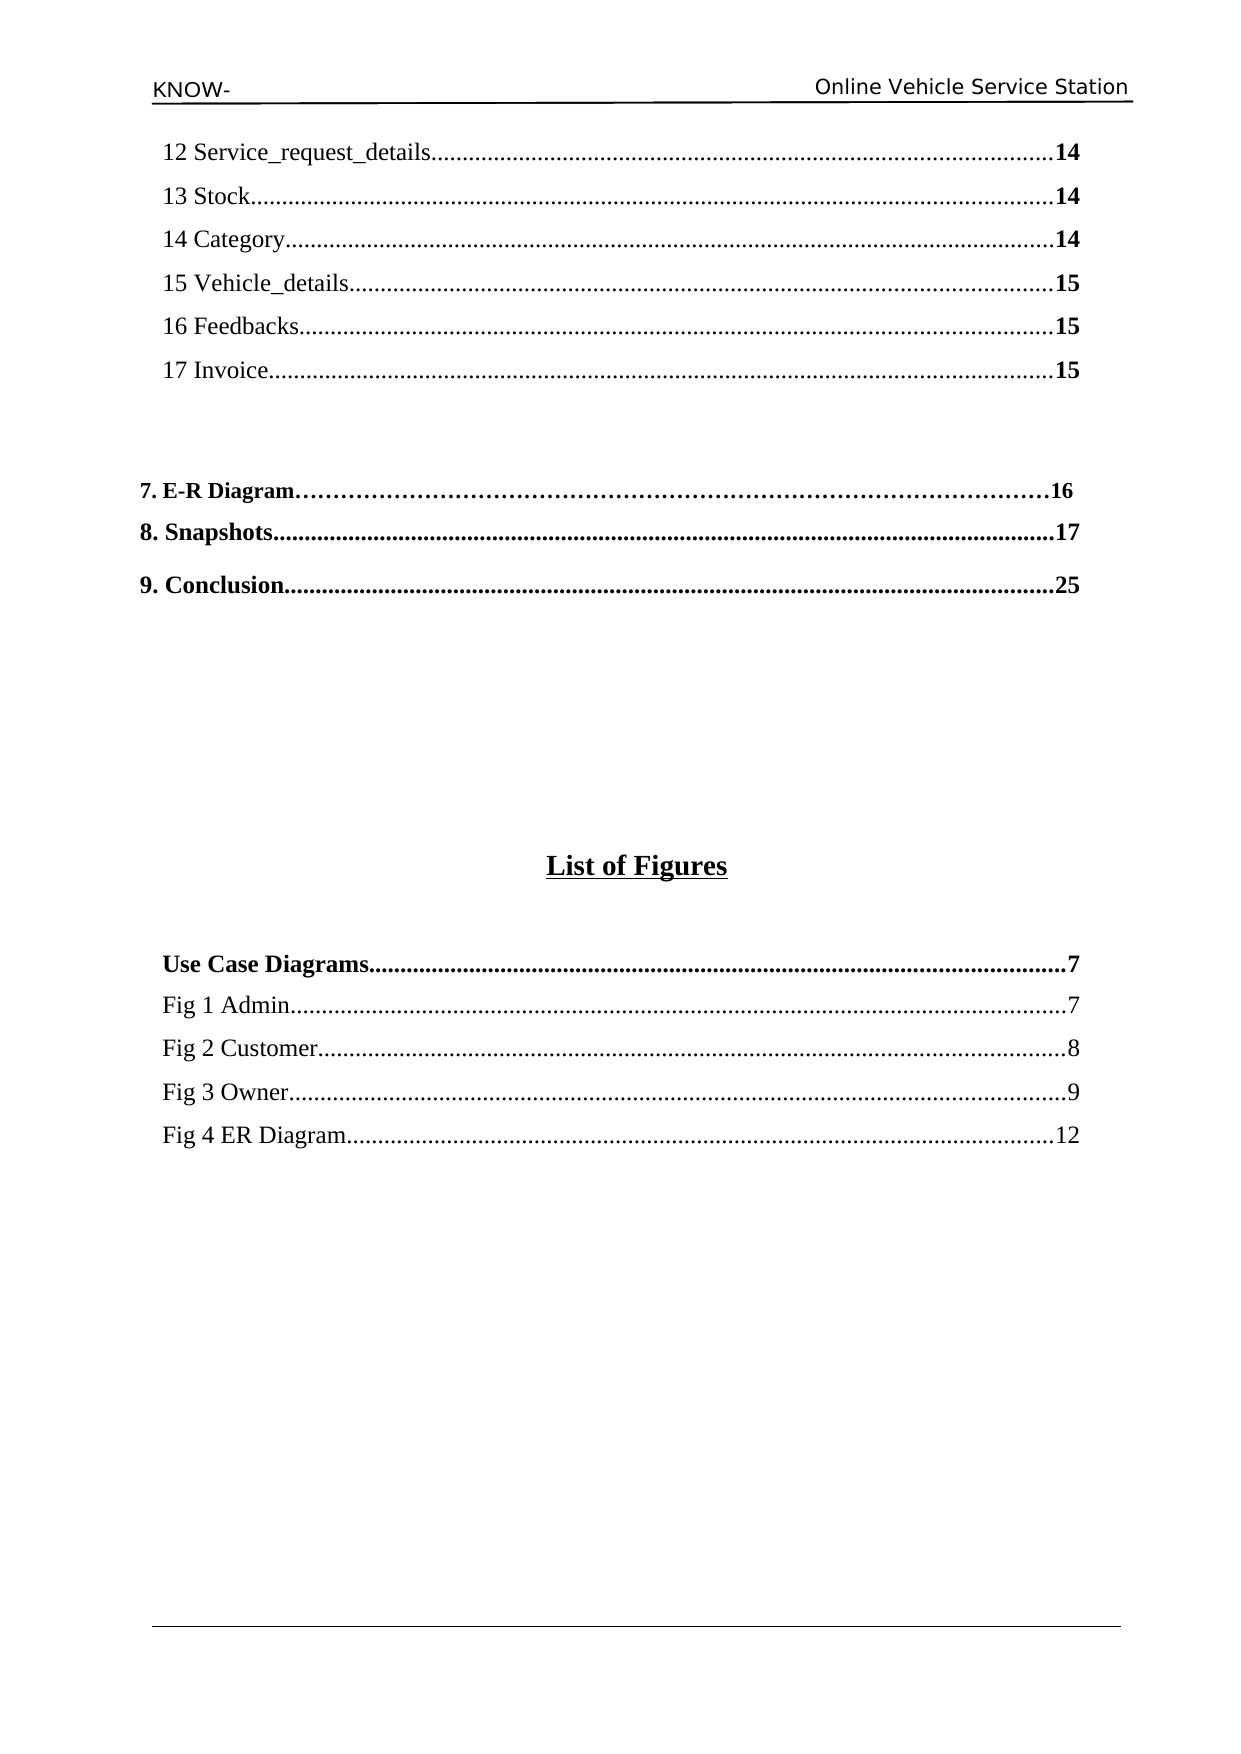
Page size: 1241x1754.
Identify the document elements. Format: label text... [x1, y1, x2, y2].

text 16 Feedbacks 15 [162, 311, 1134, 340]
text 9. Conclusion 25 [139, 570, 1134, 599]
text 14 Category 14 [162, 224, 1134, 253]
text Use Case Diagrams 7 [162, 949, 1134, 978]
text 12 Service_request_details 14 [162, 137, 1134, 166]
text 8. Snapshots 17 [139, 517, 1134, 545]
text Fig 1 Admin 7 [162, 990, 1134, 1018]
text 15 Vehicle_details 15 [162, 268, 1134, 297]
text 17 Invoice 15 [162, 355, 1134, 383]
text 7. E-R Diagram………………………………………………………………………………………16 [139, 477, 1134, 503]
text Fig 3 Owner 9 [162, 1077, 1134, 1105]
text Fig 4 ER Diagram 12 [162, 1120, 1134, 1149]
text Fig 2 Customer 8 [162, 1033, 1134, 1062]
text 13 Stock 14 [162, 181, 1134, 210]
text List of Figures [139, 848, 1134, 882]
